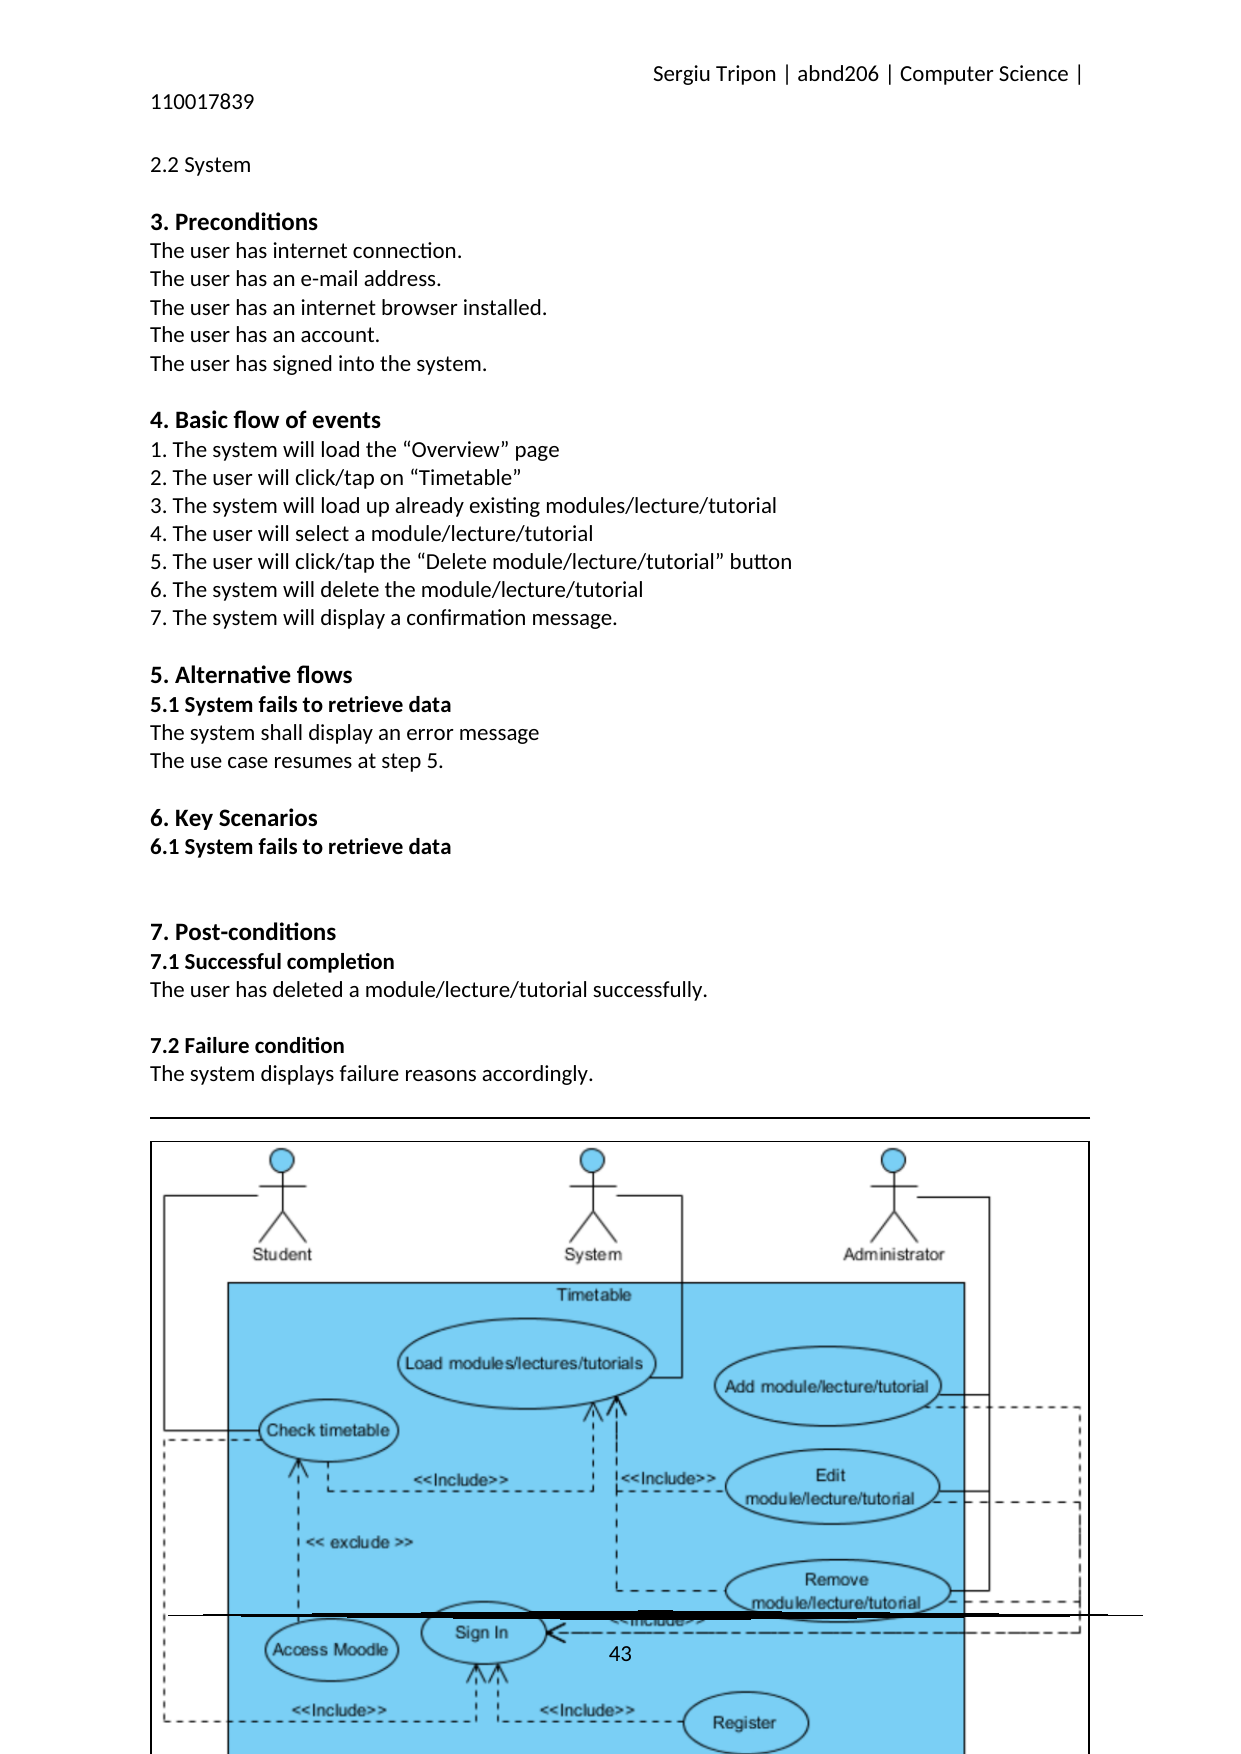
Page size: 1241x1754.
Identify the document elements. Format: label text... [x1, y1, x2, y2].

text 2.2 System [150, 150, 1090, 178]
text 6. Key Scenarios [150, 802, 1090, 832]
text 7.2 Failure condition [150, 1031, 1090, 1059]
text 3. Preconditions [150, 206, 1090, 237]
text The user has signed into the system. [150, 349, 1090, 377]
picture [152, 1142, 1088, 1754]
text 7. The system will display a confirmation message. [150, 603, 1090, 631]
text 6.1 System fails to retrieve data [150, 832, 1090, 861]
text The use case resumes at step 5. [150, 746, 1090, 774]
text 7. Post-conditions [150, 917, 1090, 947]
text 5. Alternative flows [150, 659, 1090, 690]
text 6. The system will delete the module/lecture/tutorial [150, 575, 1090, 603]
text 5. The user will click/tap the “Delete module/lecture/tutorial” button [150, 547, 1090, 575]
text The system shall display an error message [150, 718, 1090, 746]
text The user has deleted a module/lecture/tutorial successfully. [150, 975, 1090, 1003]
text 4. Basic flow of events [150, 405, 1090, 435]
text The user has an internet browser installed. [150, 293, 1090, 321]
text 4. The user will select a module/lecture/tutorial [150, 519, 1090, 547]
text 7.1 Successful completion [150, 947, 1090, 975]
text 3. The system will load up already existing modules/lecture/tutorial [150, 491, 1090, 519]
text 2. The user will click/tap on “Timetable” [150, 463, 1090, 491]
text The user has internet connection. [150, 237, 1090, 264]
text The system displays failure reasons accordingly. [150, 1059, 1090, 1087]
text The user has an e-mail address. [150, 264, 1090, 293]
text 5.1 System fails to retrieve data [150, 690, 1090, 718]
text The user has an account. [150, 321, 1090, 349]
text 1. The system will load the “Overview” page [150, 435, 1090, 463]
